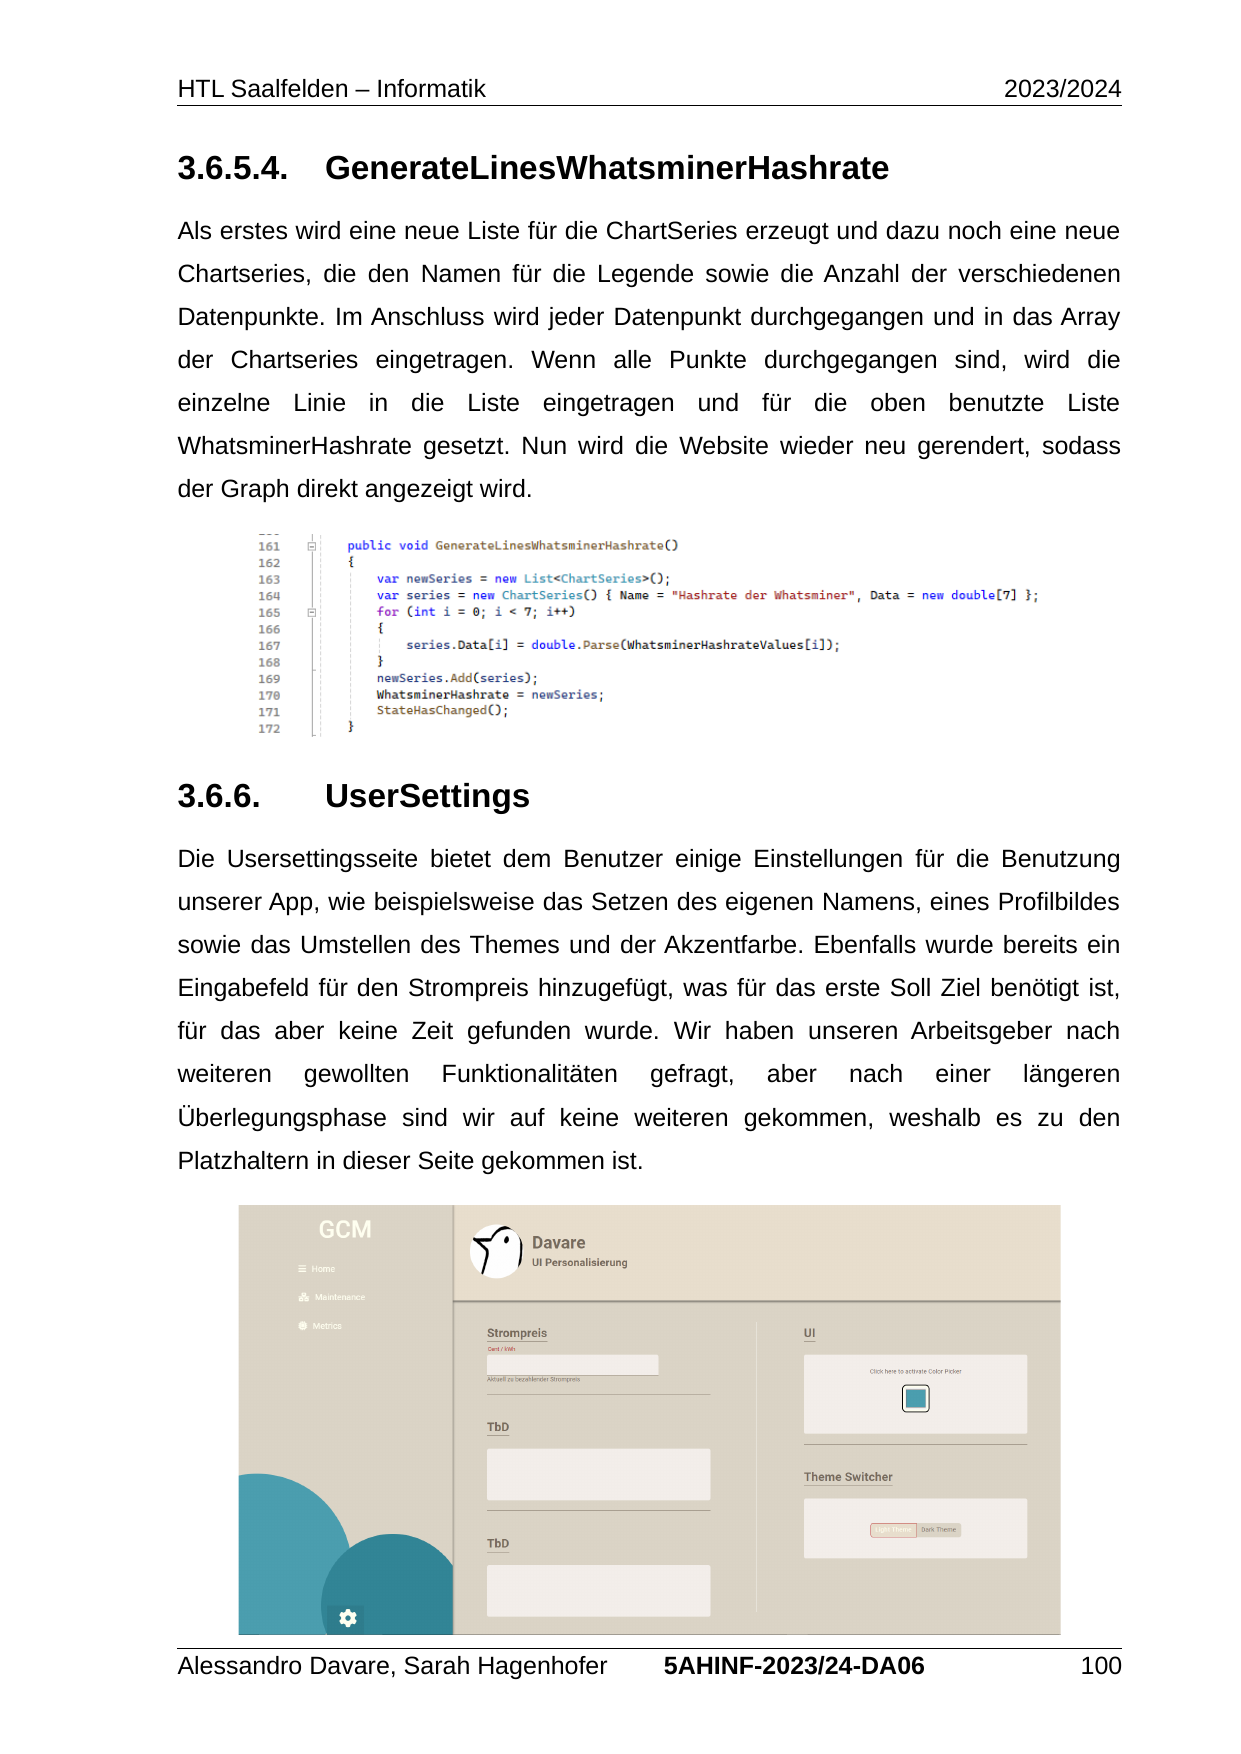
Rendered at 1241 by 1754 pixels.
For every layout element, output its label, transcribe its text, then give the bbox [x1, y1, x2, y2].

picture [253, 534, 1046, 737]
text Die Usersettingsseite bietet dem Benutzer einige Einstellungen für die Benutzung unserer App, wie beispielsweise das Setzen des eigenen Namens, eines Profilbildes sowie das Umstellen des Themes und der Akzentfarbe. Ebenfalls wurde bereits ein Eingabefeld für den Strompreis hinzugefügt, was für das erste Soll Ziel benötigt ist, für das aber keine Zeit gefunden wurde. Wir haben unseren Arbeitsgeber nach weiteren gewollten Funktionalitäten gefragt, aber nach einer längeren Überlegungsphase sind wir auf keine weiteren gekommen, weshalb es zu den Platzhaltern in dieser Seite gekommen ist. [177, 844, 1122, 1174]
subtitle GenerateLinesWhatsminerHashrate [177, 148, 1122, 186]
picture [238, 1205, 1061, 1635]
text Als erstes wird eine neue Liste für die ChartSeries erzeugt und dazu noch eine neue Chartseries, die den Namen für die Legende sowie die Anzahl der verschiedenen Datenpunkte. Im Anschluss wird jeder Datenpunkt durchgegangen und in das Array der Chartseries eingetragen. Wenn alle Punkte durchgegangen sind, wird die einzelne Linie in die Liste eingetragen und für die oben benutzte Liste WhatsminerHashrate gesetzt. Nun wird die Website wieder neu gerendert, sodass der Graph direkt angezeigt wird. [177, 216, 1122, 503]
subtitle UserSettings [177, 776, 1122, 814]
